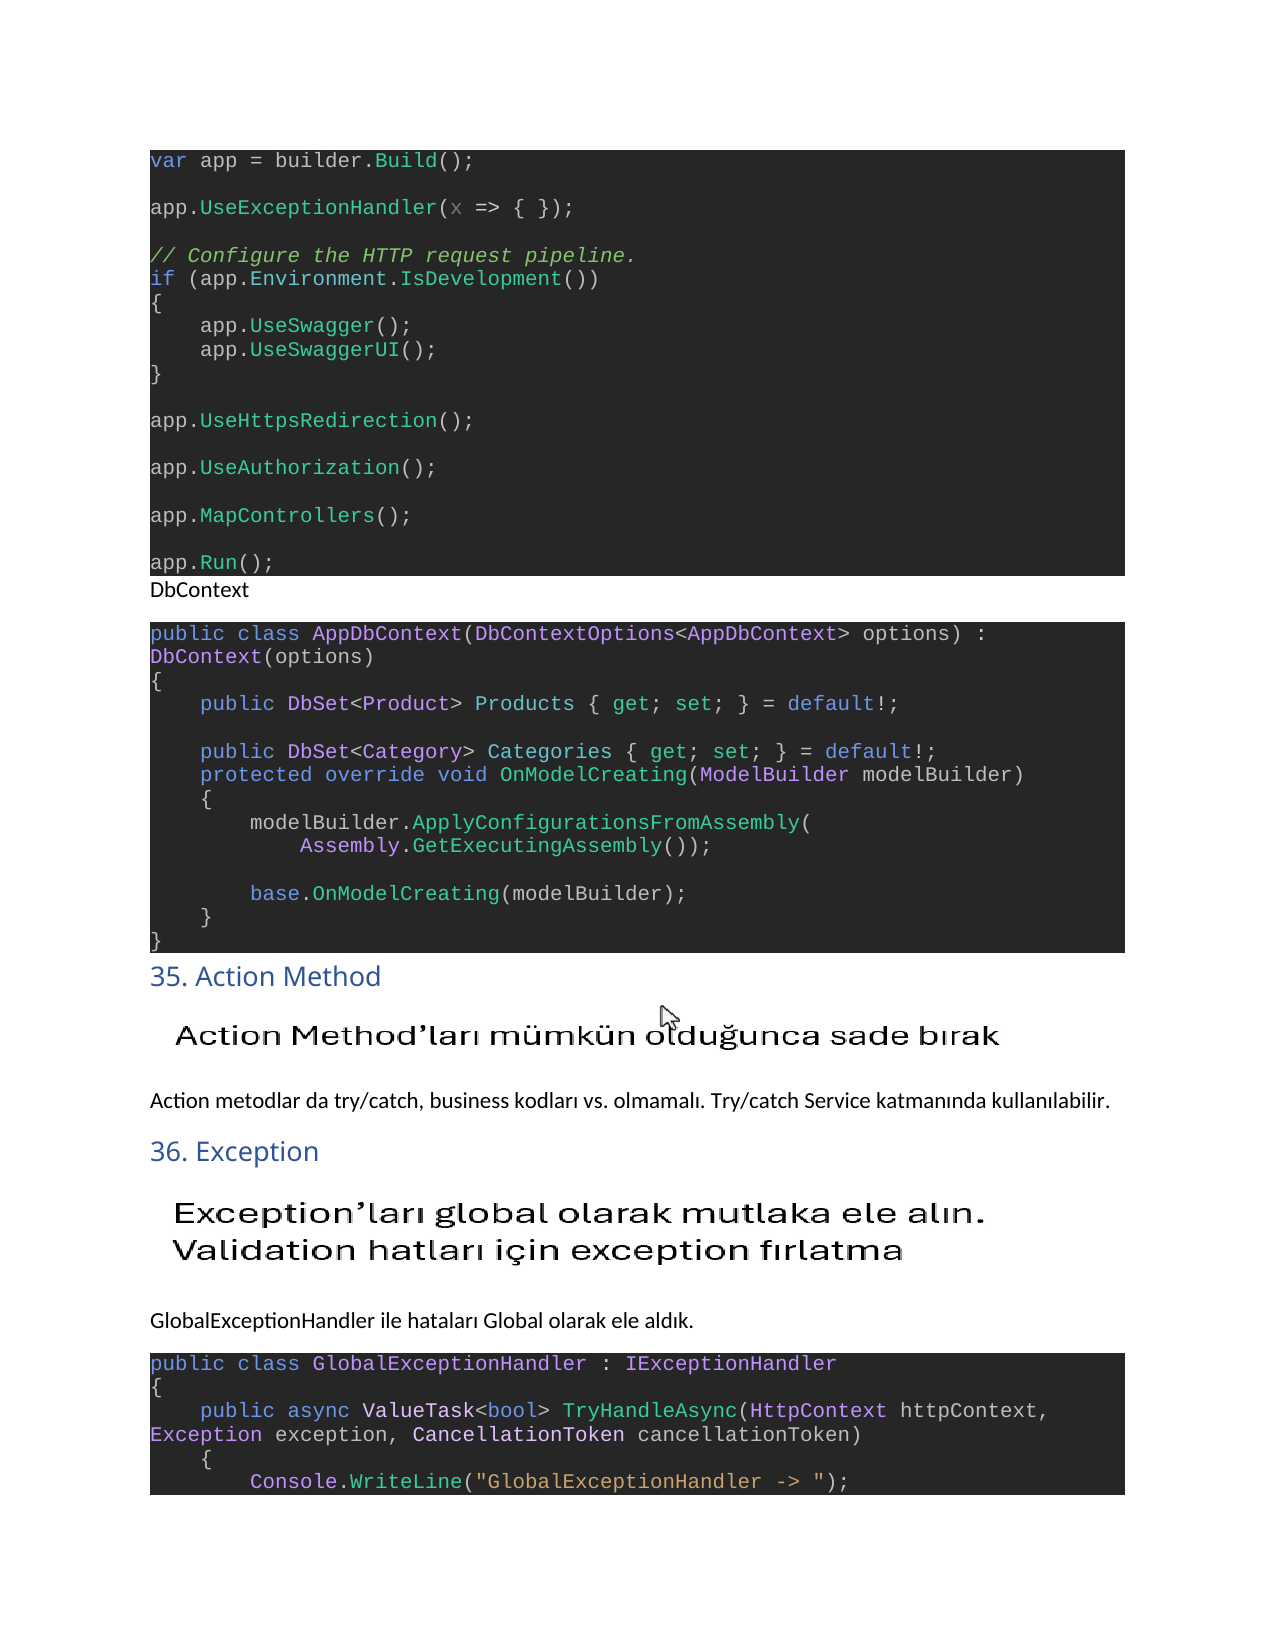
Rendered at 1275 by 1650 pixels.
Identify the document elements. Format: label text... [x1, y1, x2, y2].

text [150, 1353, 1125, 1495]
picture [150, 1172, 997, 1288]
text GlobalExceptionHandler ile hataları Global olarak ele aldık. [150, 1306, 1125, 1334]
text Action metodlar da try/catch, business kodları vs. olmamalı. Try/catch Service katmanında kullanılabilir. [150, 1086, 1125, 1114]
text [150, 150, 1125, 576]
subtitle 36. Exception [150, 1133, 1125, 1169]
text DbContext [150, 576, 1125, 604]
subtitle 35. Action Method [150, 958, 1125, 994]
picture [150, 997, 1025, 1067]
text public class AppDbContext(DbContextOptions<AppDbContext> options) : DbContext(options) { public DbSet<Product> Products { get; set; } = default!; public DbSet<Category> Categories { get; set; } = default!; protected override void OnModelCreating(ModelBuilder modelBuilder) { modelBuilder.ApplyConfigurationsFromAssembly( Assembly.GetExecutingAssembly()); base.OnModelCreating(modelBuilder); } } [150, 622, 1125, 953]
